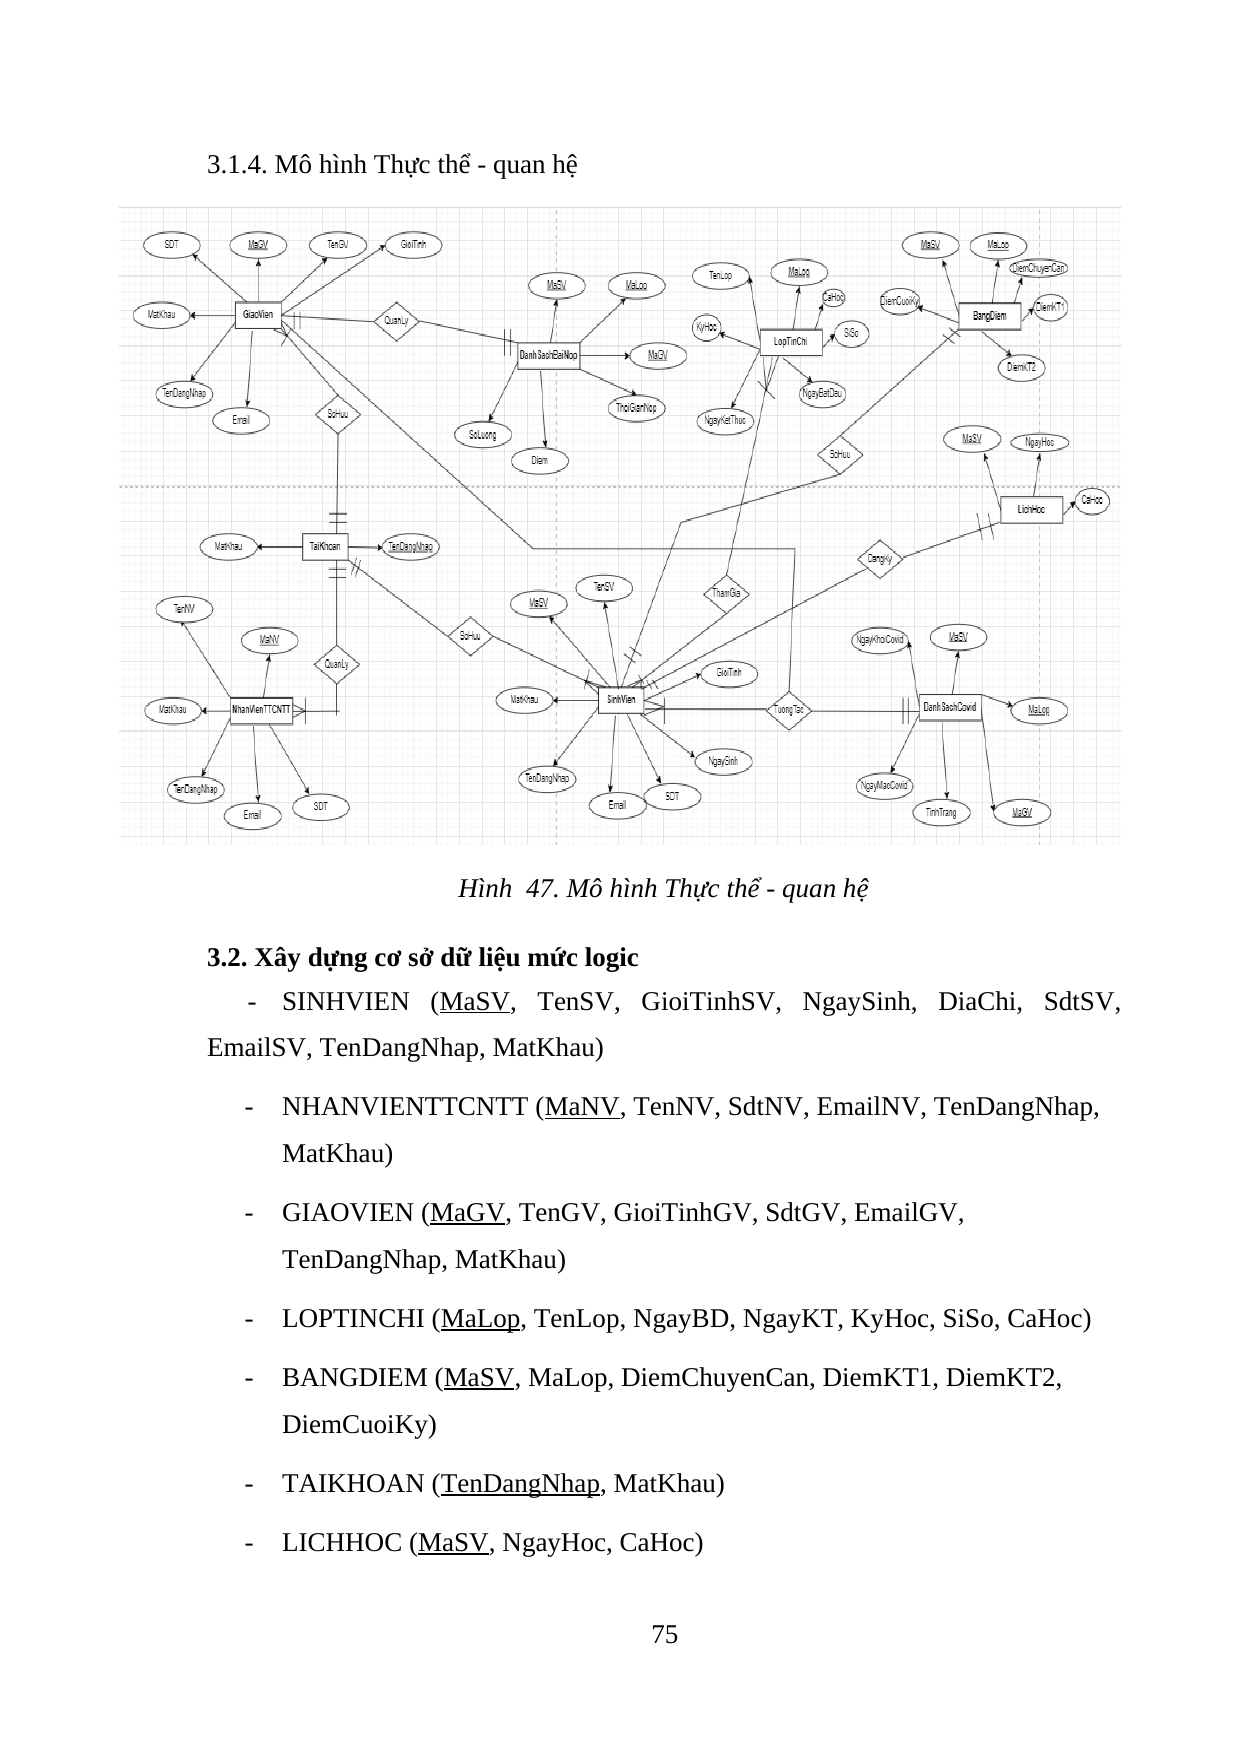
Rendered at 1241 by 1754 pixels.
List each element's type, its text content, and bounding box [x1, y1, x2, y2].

picture [118, 206, 1122, 845]
text Hình 47. Mô hình Thực thể - quan hệ [207, 872, 1122, 903]
subtitle 3.2. Xây dựng cơ sở dữ liệu mức logic [207, 941, 1122, 972]
text 3.1.4. Mô hình Thực thể - quan hệ [207, 148, 1122, 179]
list LICHHOC (MaSV, NgayHoc, CaHoc) [244, 1526, 1122, 1557]
list BANGDIEM (MaSV, MaLop, DiemChuyenCan, DiemKT1, DiemKT2, DiemCuoiKy) [244, 1361, 1122, 1439]
list NHANVIENTTCNTT (MaNV, TenNV, SdtNV, EmailNV, TenDangNhap, MatKhau) [244, 1091, 1122, 1168]
list TAIKHOAN (TenDangNhap, MatKhau) [244, 1467, 1122, 1498]
list LOPTINCHI (MaLop, TenLop, NgayBD, NgayKT, KyHoc, SiSo, CaHoc) [244, 1302, 1122, 1333]
text - SINHVIEN (MaSV, TenSV, GioiTinhSV, NgaySinh, DiaChi, SdtSV, EmailSV, TenDangNhap, MatKhau) [207, 985, 1122, 1062]
list GIAOVIEN (MaGV, TenGV, GioiTinhGV, SdtGV, EmailGV, TenDangNhap, MatKhau) [244, 1196, 1122, 1274]
